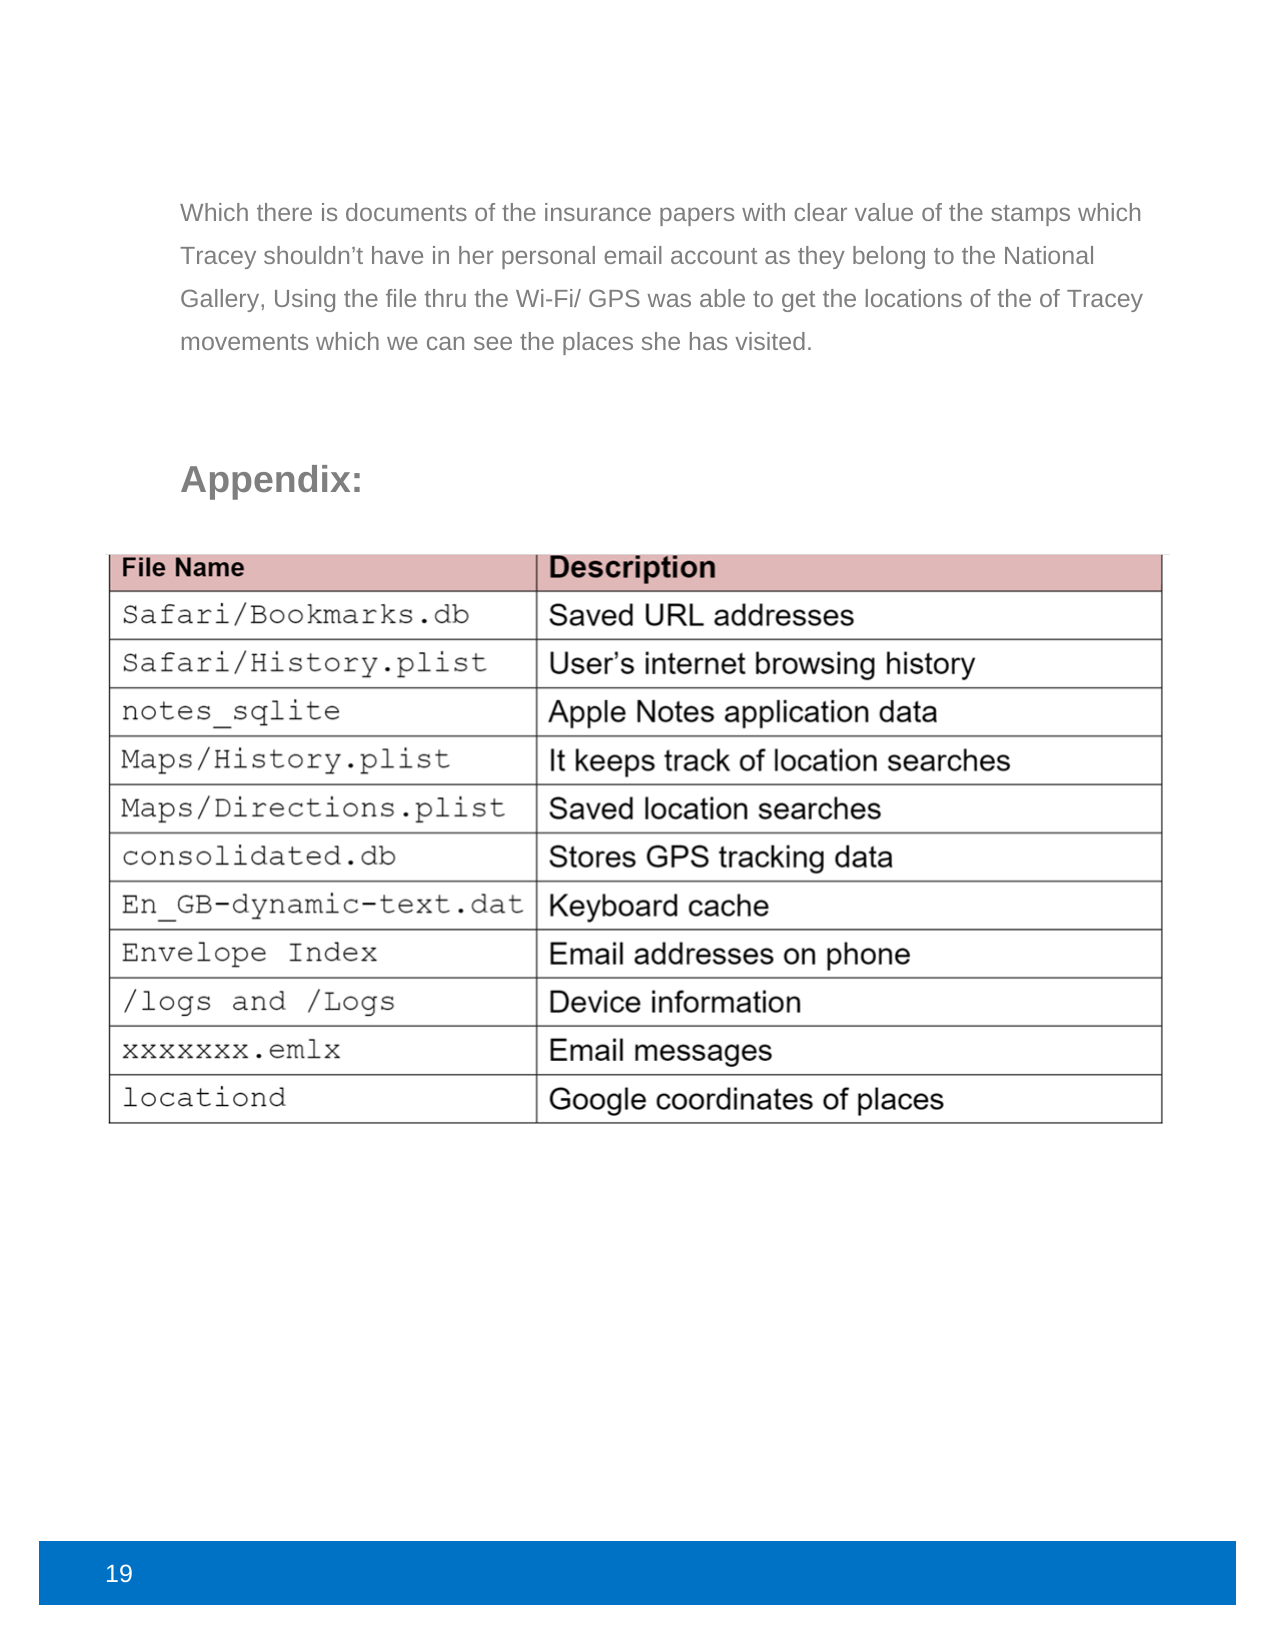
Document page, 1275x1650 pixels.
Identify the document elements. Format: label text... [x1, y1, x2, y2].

list Appendix: [180, 457, 1170, 500]
list Which there is documents of the insurance papers with clear value of the stamps which Tracey shouldn’t have in her personal email account as they belong to the National Gallery, Using the file thru the Wi-Fi/ GPS was able to get the locations of the of Tracey movements which we can see the places she has visited. [180, 198, 1170, 356]
picture [105, 554, 1170, 1133]
